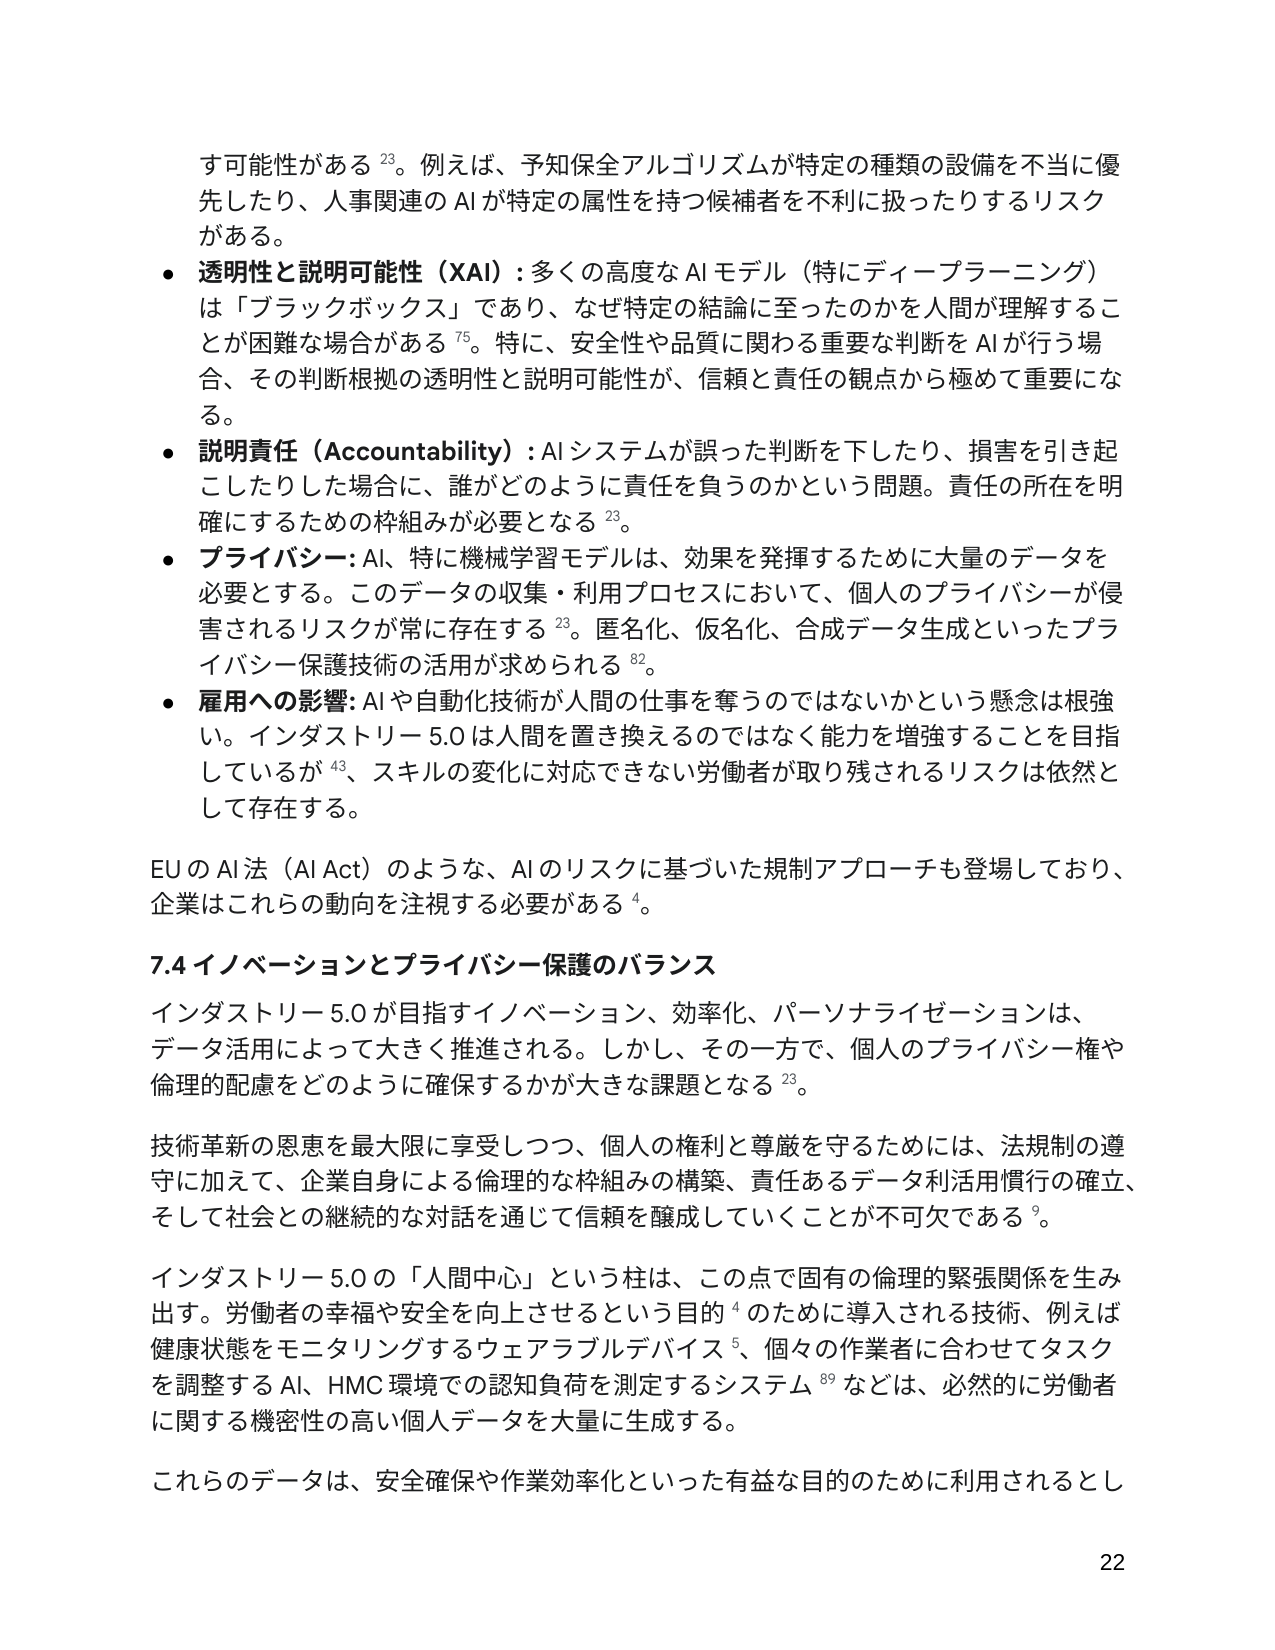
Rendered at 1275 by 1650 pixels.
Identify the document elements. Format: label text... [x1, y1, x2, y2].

subtitle 7.4 イノベーションとプライバシー保護のバランス [150, 950, 1125, 982]
list 説明責任（Accountability）: AIシステムが誤った判断を下したり、損害を引き起こしたりした場合に、誰がどのように責任を負うのかという問題。責任の所在を明確にするための枠組みが必要となる 23。 [161, 436, 1125, 539]
text 技術革新の恩恵を最大限に享受しつつ、個人の権利と尊厳を守るためには、法規制の遵守に加えて、企業自身による倫理的な枠組みの構築、責任あるデータ利活用慣行の確立、そして社会との継続的な対話を通じて信頼を醸成していくことが不可欠である 9。 [150, 1131, 1125, 1233]
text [150, 1467, 1125, 1498]
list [161, 150, 1125, 253]
text EUのAI法（AI Act）のような、AIのリスクに基づいた規制アプローチも登場しており、企業はこれらの動向を注視する必要がある 4。 [150, 854, 1125, 921]
text インダストリー5.0が目指すイノベーション、効率化、パーソナライゼーションは、データ活用によって大きく推進される。しかし、その一方で、個人のプライバシー権や倫理的配慮をどのように確保するかが大きな課題となる 23。 [150, 998, 1125, 1101]
list 透明性と説明可能性（XAI）: 多くの高度なAIモデル（特にディープラーニング）は「ブラックボックス」であり、なぜ特定の結論に至ったのかを人間が理解することが困難な場合がある 75。特に、安全性や品質に関わる重要な判断をAIが行う場合、その判断根拠の透明性と説明可能性が、信頼と責任の観点から極めて重要になる。 [161, 257, 1125, 431]
text インダストリー5.0の「人間中心」という柱は、この点で固有の倫理的緊張関係を生み出す。労働者の幸福や安全を向上させるという目的 4 のために導入される技術、例えば健康状態をモニタリングするウェアラブルデバイス 5、個々の作業者に合わせてタスクを調整するAI、HMC環境での認知負荷を測定するシステム 89 などは、必然的に労働者に関する機密性の高い個人データを大量に生成する。 [150, 1263, 1125, 1437]
list 雇用への影響: AIや自動化技術が人間の仕事を奪うのではないかという懸念は根強い。インダストリー5.0は人間を置き換えるのではなく能力を増強することを目指しているが 43、スキルの変化に対応できない労働者が取り残されるリスクは依然として存在する。 [161, 686, 1125, 824]
list プライバシー: AI、特に機械学習モデルは、効果を発揮するために大量のデータを必要とする。このデータの収集・利用プロセスにおいて、個人のプライバシーが侵害されるリスクが常に存在する 23。匿名化、仮名化、合成データ生成といったプライバシー保護技術の活用が求められる 82。 [161, 543, 1125, 682]
